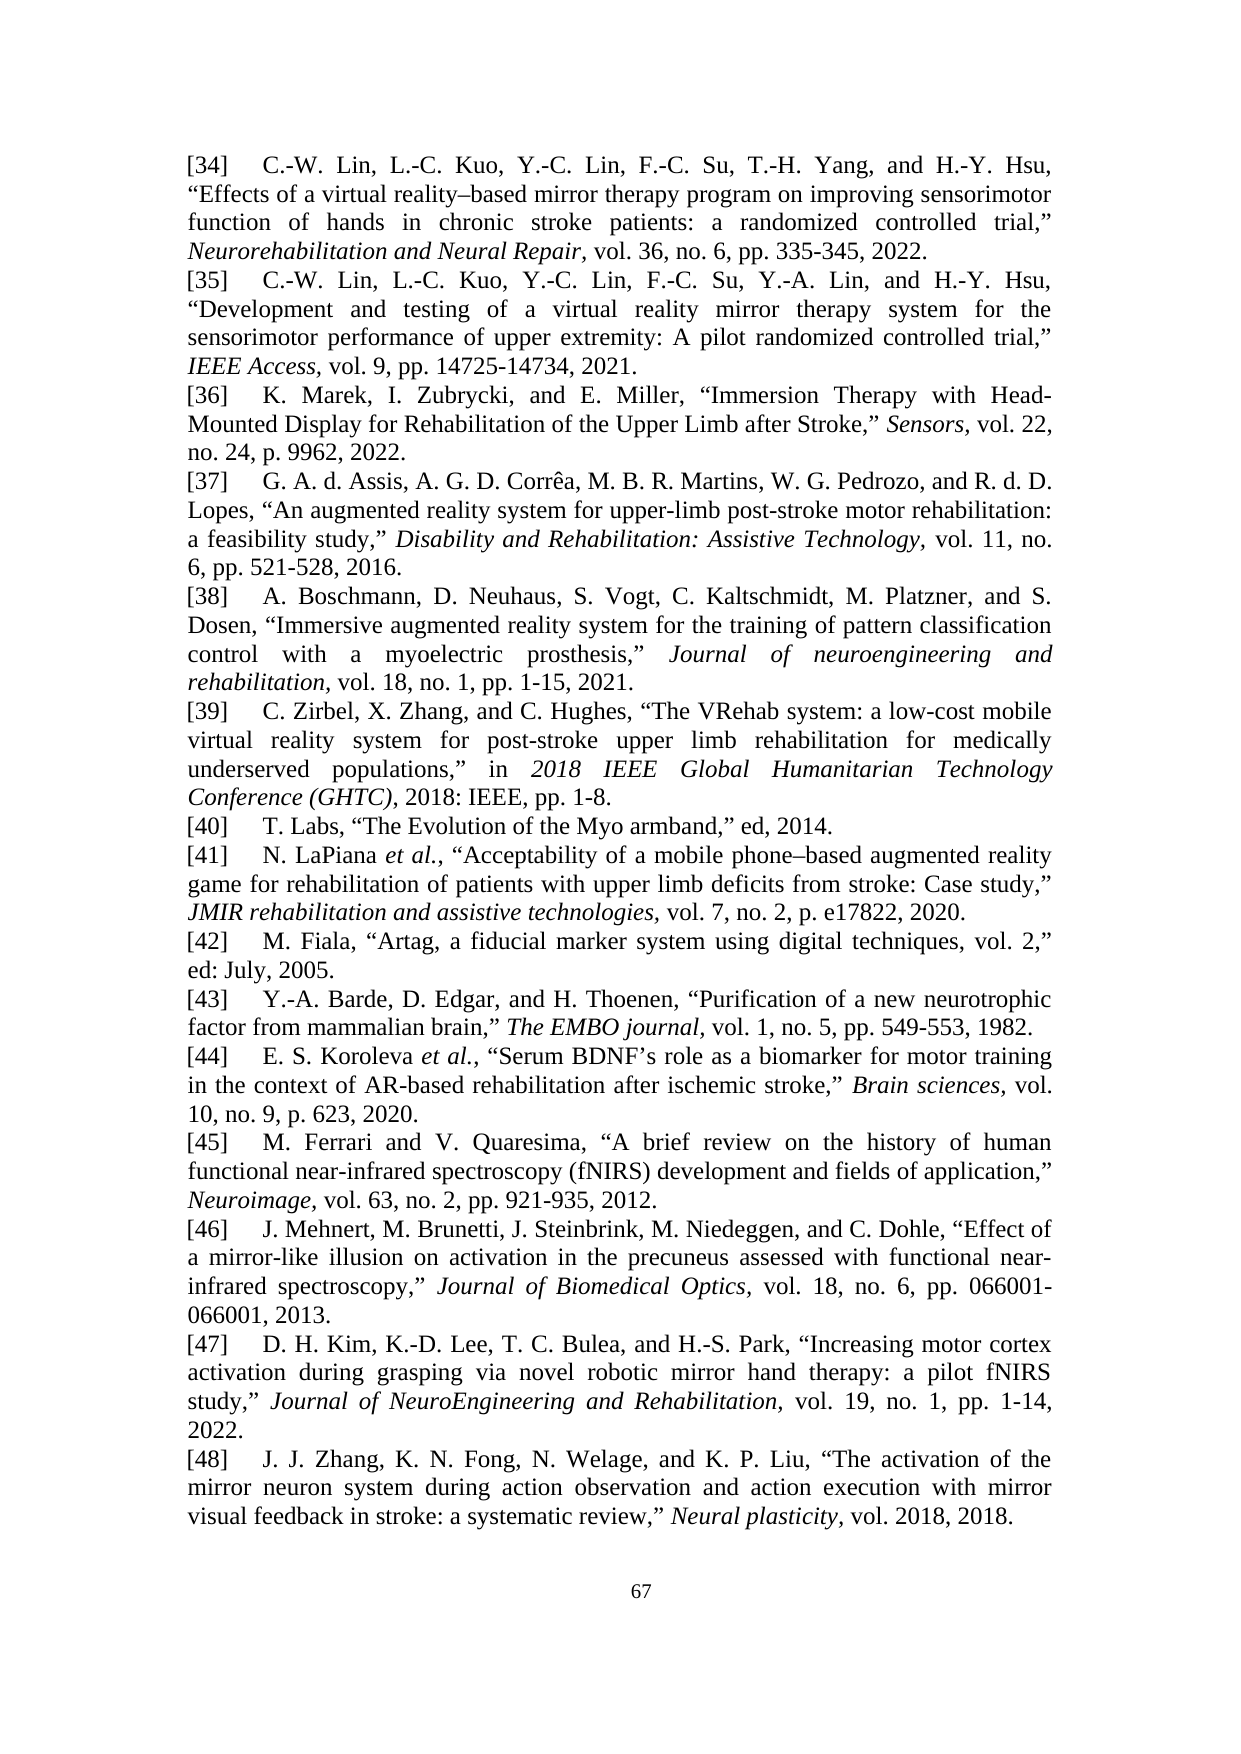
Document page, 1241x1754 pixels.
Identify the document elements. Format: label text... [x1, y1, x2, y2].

text [48] J. J. Zhang, K. N. Fong, N. Welage, and K. P. Liu, “The activation of the mirror neuron system during action observation and action execution with mirror visual feedback in stroke: a systematic review,” Neural plasticity, vol. 2018, 2018. [186, 1444, 1053, 1530]
text [41] N. LaPiana et al., “Acceptability of a mobile phone–based augmented reality game for rehabilitation of patients with upper limb deficits from stroke: Case study,” JMIR rehabilitation and assistive technologies, vol. 7, no. 2, p. e17822, 2020. [186, 840, 1053, 926]
text [40] T. Labs, “The Evolution of the Myo armband,” ed, 2014. [186, 811, 1053, 840]
text [46] J. Mehnert, M. Brunetti, J. Steinbrink, M. Niedeggen, and C. Dohle, “Effect of a mirror-like illusion on activation in the precuneus assessed with functional near-infrared spectroscopy,” Journal of Biomedical Optics, vol. 18, no. 6, pp. 066001-066001, 2013. [186, 1214, 1053, 1329]
text [47] D. H. Kim, K.-D. Lee, T. C. Bulea, and H.-S. Park, “Increasing motor cortex activation during grasping via novel robotic mirror hand therapy: a pilot fNIRS study,” Journal of NeuroEngineering and Rehabilitation, vol. 19, no. 1, pp. 1-14, 2022. [186, 1329, 1053, 1444]
text [35] C.-W. Lin, L.-C. Kuo, Y.-C. Lin, F.-C. Su, Y.-A. Lin, and H.-Y. Hsu, “Development and testing of a virtual reality mirror therapy system for the sensorimotor performance of upper extremity: A pilot randomized controlled trial,” IEEE Access, vol. 9, pp. 14725-14734, 2021. [186, 265, 1053, 380]
text [34] C.-W. Lin, L.-C. Kuo, Y.-C. Lin, F.-C. Su, T.-H. Yang, and H.-Y. Hsu, “Effects of a virtual reality–based mirror therapy program on improving sensorimotor function of hands in chronic stroke patients: a randomized controlled trial,” Neurorehabilitation and Neural Repair, vol. 36, no. 6, pp. 335-345, 2022. [186, 150, 1053, 265]
text [36] K. Marek, I. Zubrycki, and E. Miller, “Immersion Therapy with Head-Mounted Display for Rehabilitation of the Upper Limb after Stroke,” Sensors, vol. 22, no. 24, p. 9962, 2022. [186, 380, 1053, 466]
text [45] M. Ferrari and V. Quaresima, “A brief review on the history of human functional near-infrared spectroscopy (fNIRS) development and fields of application,” Neuroimage, vol. 63, no. 2, pp. 921-935, 2012. [186, 1127, 1053, 1214]
text [37] G. A. d. Assis, A. G. D. Corrêa, M. B. R. Martins, W. G. Pedrozo, and R. d. D. Lopes, “An augmented reality system for upper-limb post-stroke motor rehabilitation: a feasibility study,” Disability and Rehabilitation: Assistive Technology, vol. 11, no. 6, pp. 521-528, 2016. [186, 466, 1053, 581]
text [42] M. Fiala, “Artag, a fiducial marker system using digital techniques, vol. 2,” ed: July, 2005. [186, 926, 1053, 984]
text [39] C. Zirbel, X. Zhang, and C. Hughes, “The VRehab system: a low-cost mobile virtual reality system for post-stroke upper limb rehabilitation for medically underserved populations,” in 2018 IEEE Global Humanitarian Technology Conference (GHTC), 2018: IEEE, pp. 1-8. [186, 696, 1053, 811]
text [43] Y.-A. Barde, D. Edgar, and H. Thoenen, “Purification of a new neurotrophic factor from mammalian brain,” The EMBO journal, vol. 1, no. 5, pp. 549-553, 1982. [186, 984, 1053, 1041]
text [44] E. S. Koroleva et al., “Serum BDNF’s role as a biomarker for motor training in the context of AR-based rehabilitation after ischemic stroke,” Brain sciences, vol. 10, no. 9, p. 623, 2020. [186, 1041, 1053, 1127]
text [38] A. Boschmann, D. Neuhaus, S. Vogt, C. Kaltschmidt, M. Platzner, and S. Dosen, “Immersive augmented reality system for the training of pattern classification control with a myoelectric prosthesis,” Journal of neuroengineering and rehabilitation, vol. 18, no. 1, pp. 1-15, 2021. [186, 581, 1053, 696]
